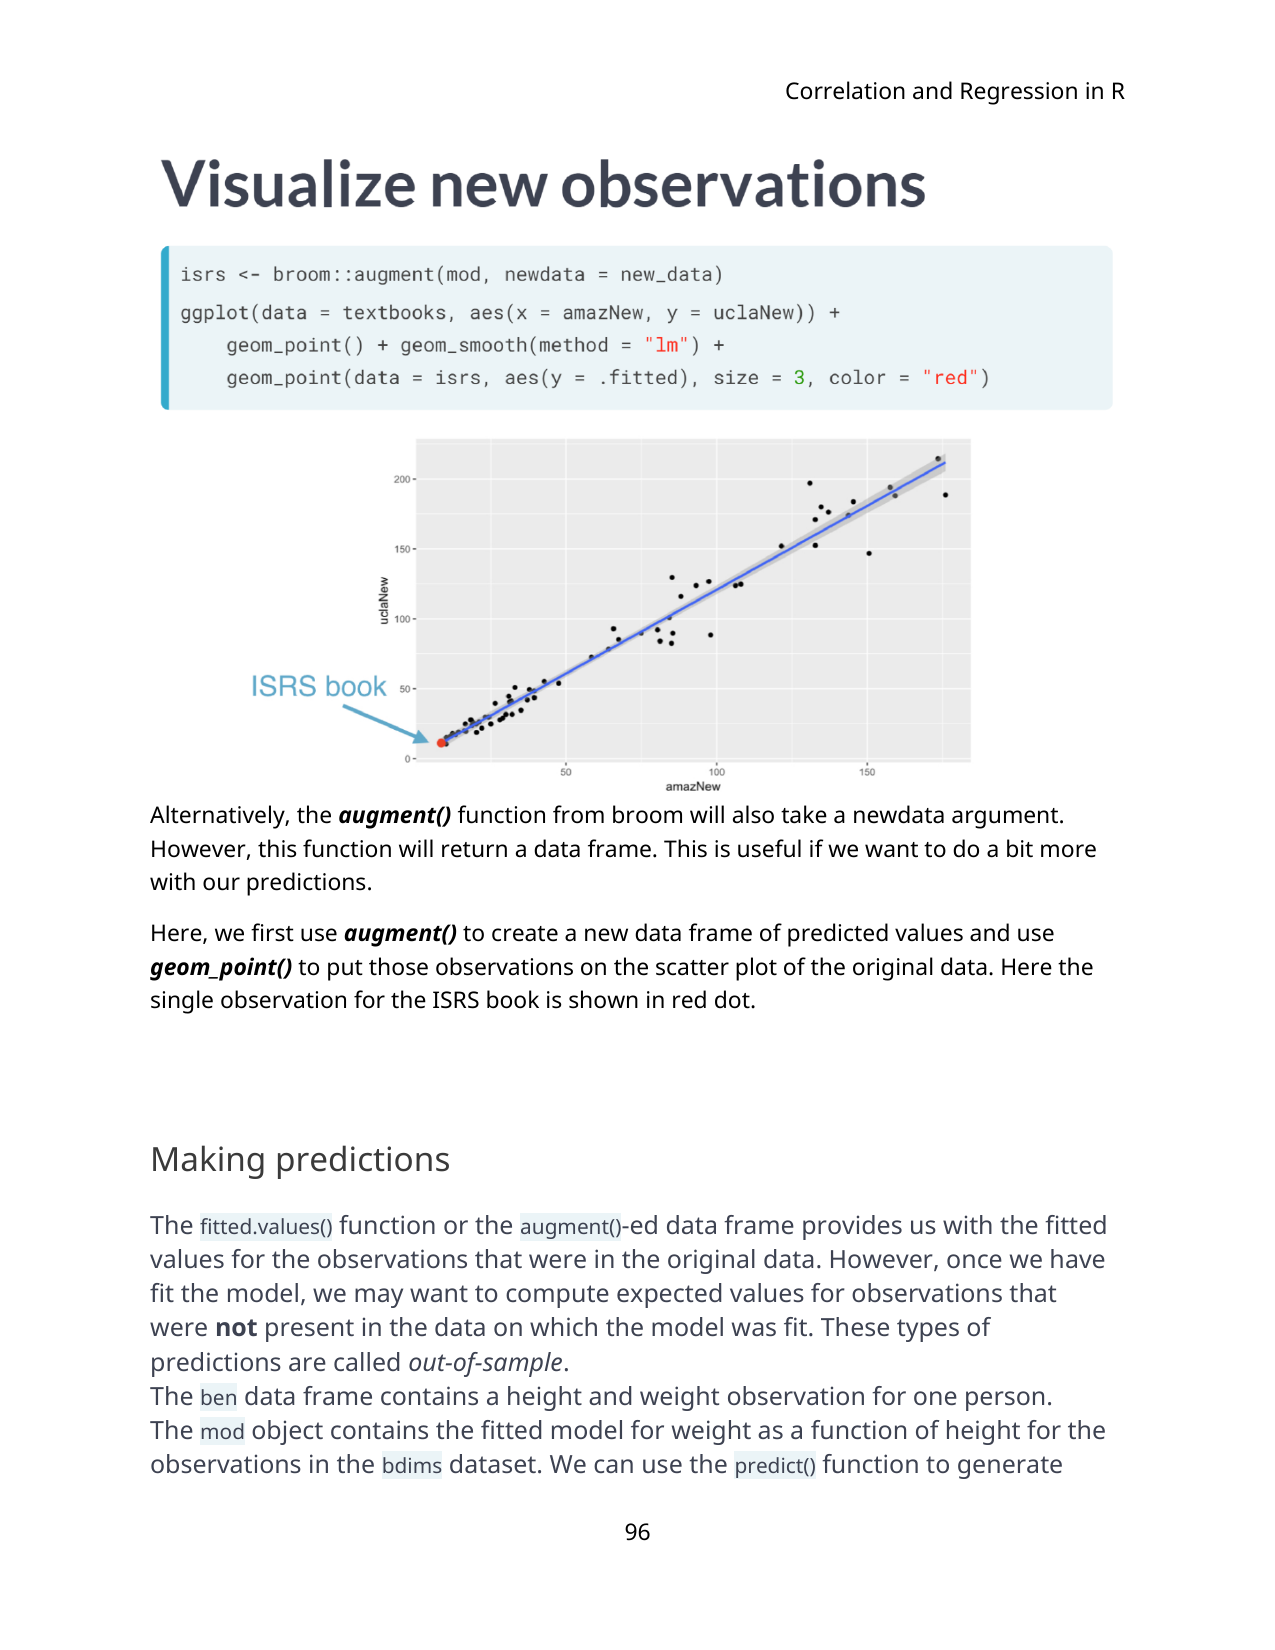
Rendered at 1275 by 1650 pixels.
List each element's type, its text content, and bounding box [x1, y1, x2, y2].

text Alternatively, the augment() function from broom will also take a newdata argument. However, this function will return a data frame. This is useful if we want to do a bit more with our predictions. [150, 797, 1125, 898]
picture [150, 150, 1125, 797]
subtitle Making predictions [150, 1136, 1125, 1181]
text Here, we first use augment() to create a new data frame of predicted values and use geom_point() to put those observations on the scatter plot of the original data. Here the single observation for the ISRS book is shown in red dot. [150, 917, 1125, 1016]
text The fitted.values() function or the augment()-ed data frame provides us with the fitted values for the observations that were in the original data. However, once we have fit the model, we may want to compute expected values for observations that were not present in the data on which the model was fit. These types of predictions are called out-of-sample. [150, 1208, 1125, 1378]
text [150, 1378, 1125, 1480]
